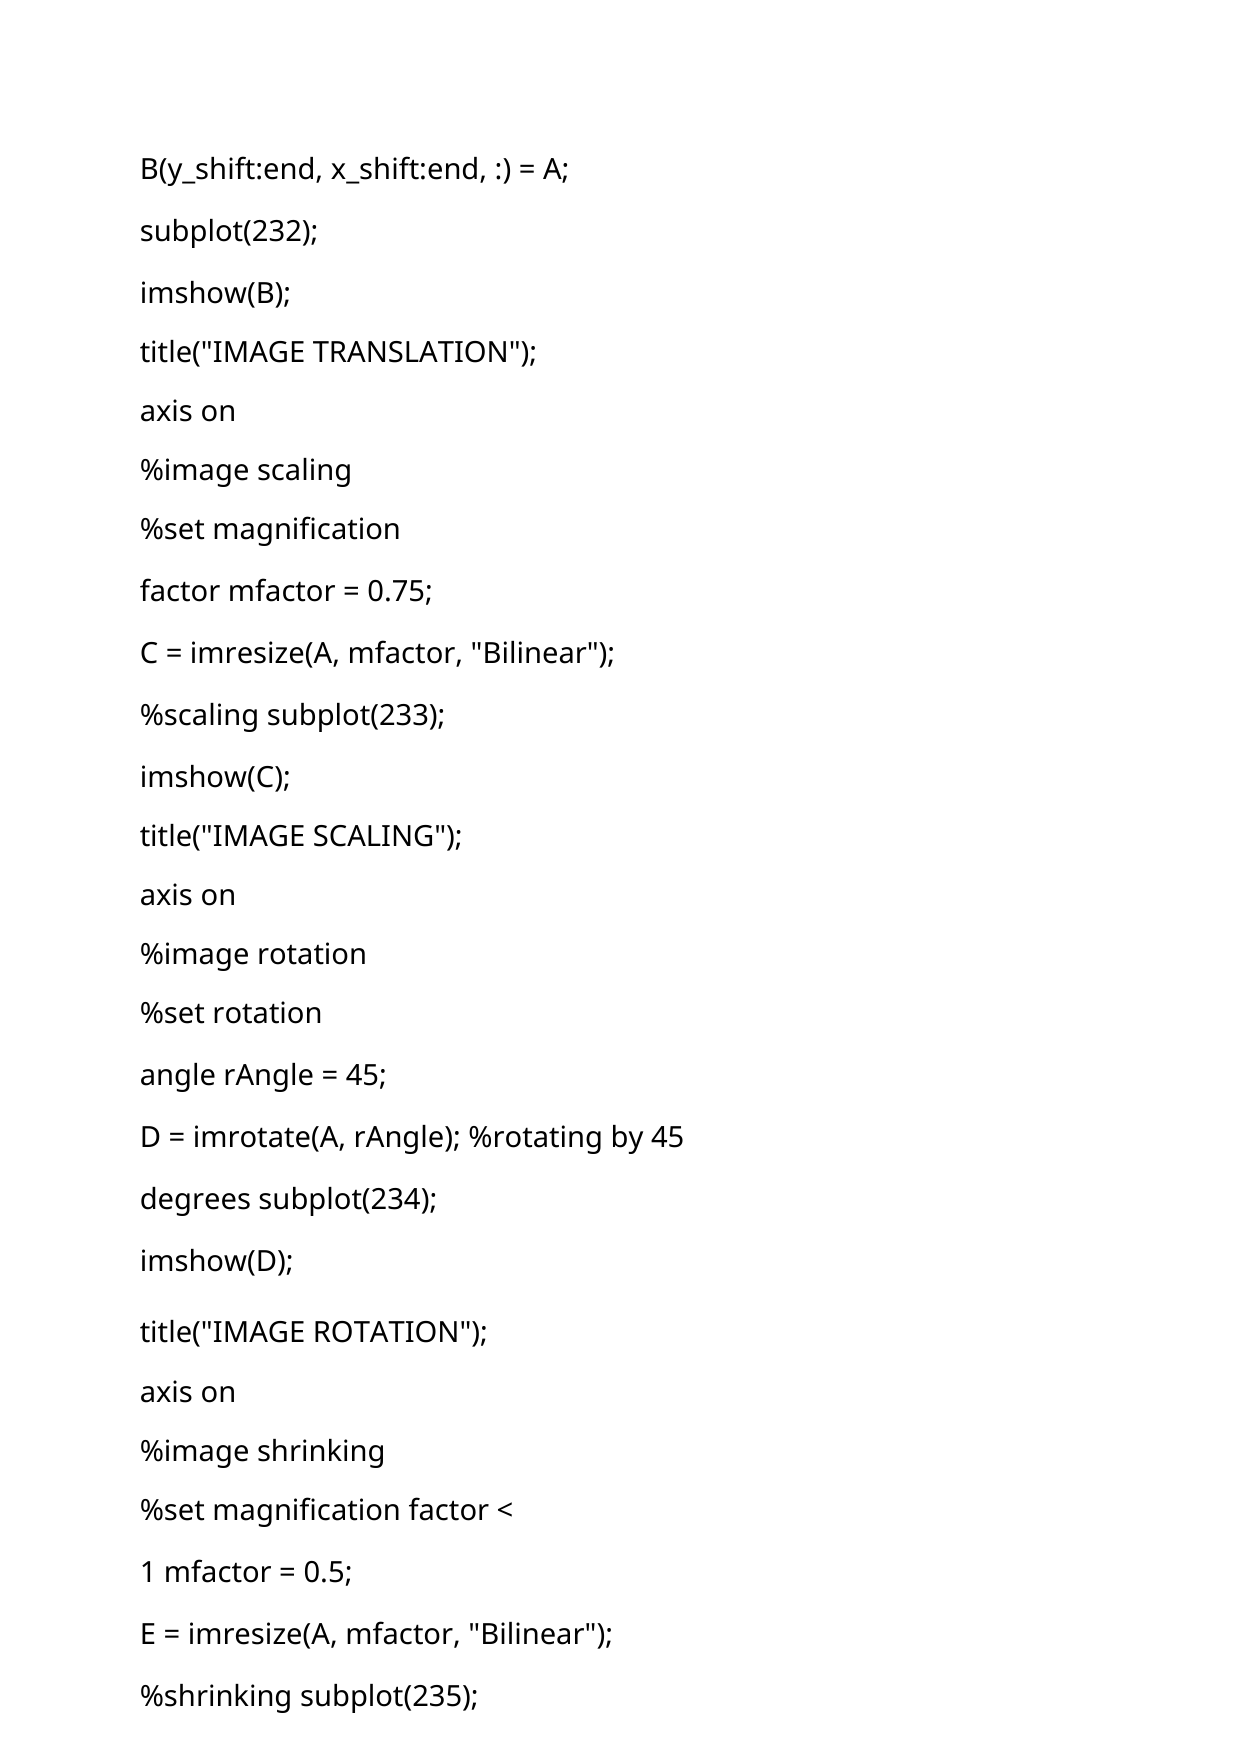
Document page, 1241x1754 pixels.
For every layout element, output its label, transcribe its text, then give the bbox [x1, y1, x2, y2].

text D = imrotate(A, rAngle); %rotating by 45 degrees subplot(234); [139, 1116, 783, 1218]
text imshow(B); [139, 272, 1101, 312]
text axis on [139, 1371, 1101, 1411]
text title("IMAGE SCALING"); [139, 816, 1101, 855]
text %set rotation angle rAngle = 45; [139, 993, 401, 1094]
text %image scaling [139, 449, 1101, 489]
text %image shrinking [139, 1430, 1101, 1469]
text B(y_shift:end, x_shift:end, :) = A; subplot(232); [139, 148, 574, 249]
text C = imresize(A, mfactor, "Bilinear"); %scaling subplot(233); [139, 632, 734, 734]
text title("IMAGE ROTATION"); [139, 1312, 1101, 1351]
text E = imresize(A, mfactor, "Bilinear"); %shrinking subplot(235); [139, 1613, 758, 1715]
text imshow(C); [139, 756, 1101, 796]
text imshow(D); [139, 1240, 1101, 1280]
text axis on [139, 390, 1101, 430]
text %image rotation [139, 934, 1101, 973]
text axis on [139, 874, 1101, 914]
text %set magnification factor mfactor = 0.75; [139, 508, 478, 610]
text %set magnification factor < 1 mfactor = 0.5; [139, 1489, 527, 1591]
text title("IMAGE TRANSLATION"); [139, 331, 1101, 371]
